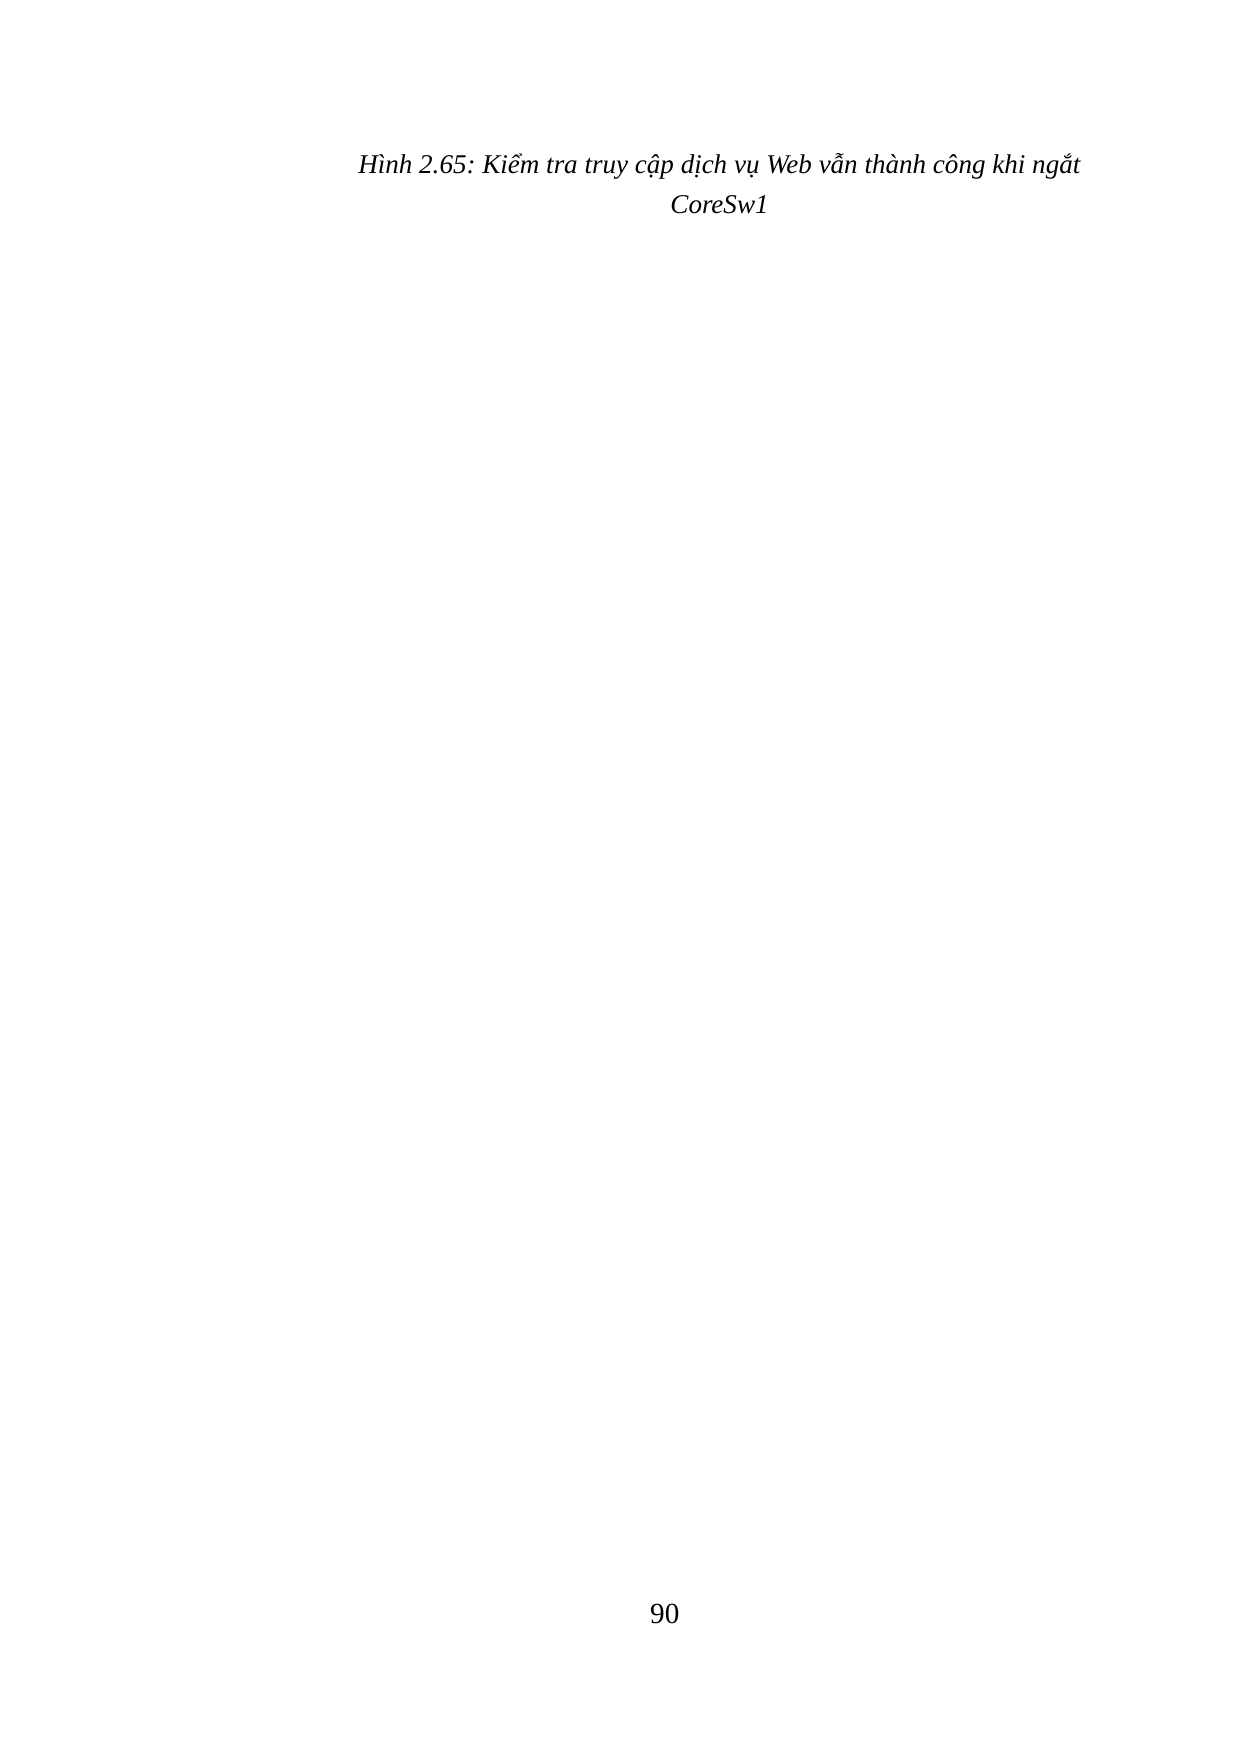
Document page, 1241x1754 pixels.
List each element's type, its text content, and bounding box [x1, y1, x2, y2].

text Hình 2.65: Kiểm tra truy cập dịch vụ Web vẫn thành công khi ngắt CoreSw1 [319, 148, 1122, 219]
